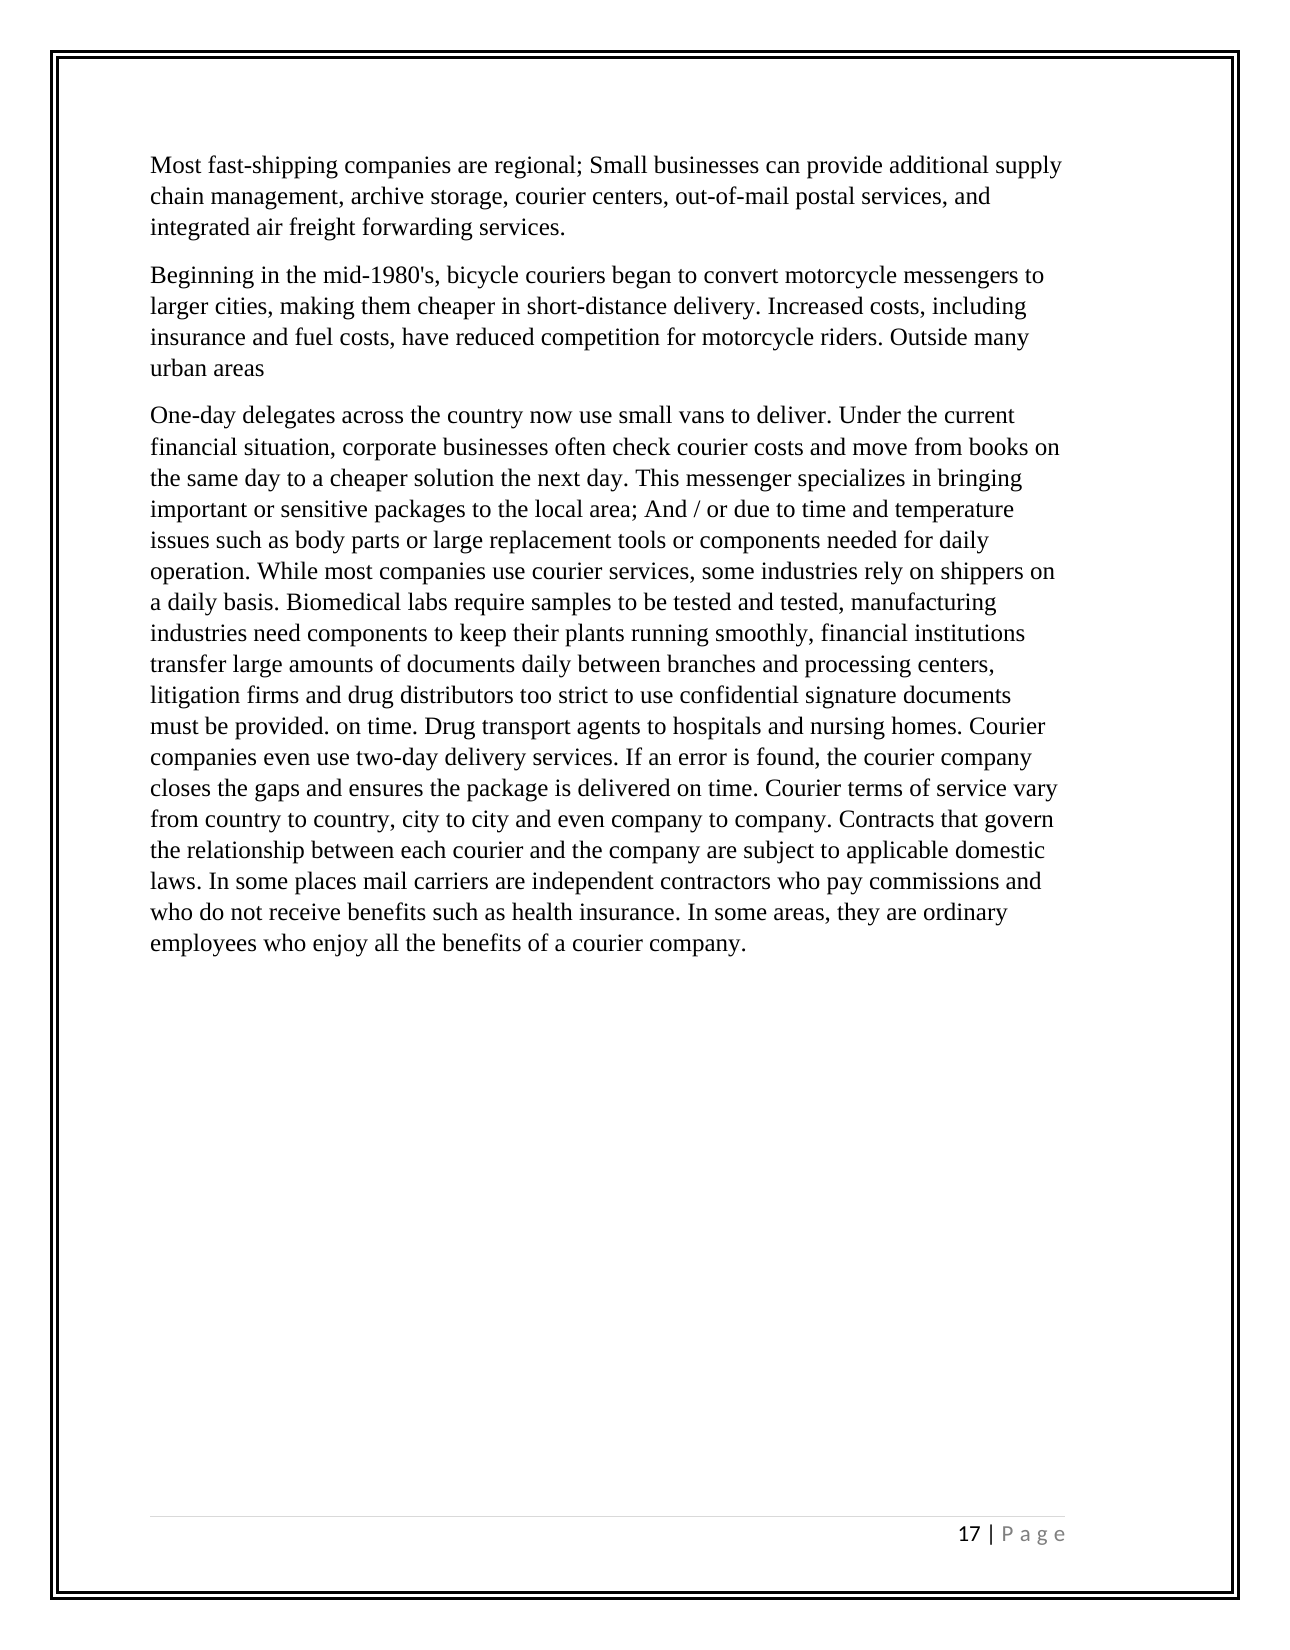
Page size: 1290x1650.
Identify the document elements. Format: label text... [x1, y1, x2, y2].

text Beginning in the mid-1980's, bicycle couriers began to convert motorcycle messengers to larger cities, making them cheaper in short-distance delivery. Increased costs, including insurance and fuel costs, have reduced competition for motorcycle riders. Outside many urban areas [150, 260, 1065, 382]
text One-day delegates across the country now use small vans to deliver. Under the current financial situation, corporate businesses often check courier costs and move from books on the same day to a cheaper solution the next day. This messenger specializes in bringing important or sensitive packages to the local area; And / or due to time and temperature issues such as body parts or large replacement tools or components needed for daily operation. While most companies use courier services, some industries rely on shippers on a daily basis. Biomedical labs require samples to be tested and tested, manufacturing industries need components to keep their plants running smoothly, financial institutions transfer large amounts of documents daily between branches and processing centers, litigation firms and drug distributors too strict to use confidential signature documents must be provided. on time. Drug transport agents to hospitals and nursing homes. Courier companies even use two-day delivery services. If an error is found, the courier company closes the gaps and ensures the package is delivered on time. Courier terms of service vary from country to country, city to city and even company to company. Contracts that govern the relationship between each courier and the company are subject to applicable domestic laws. In some places mail carriers are independent contractors who pay commissions and who do not receive benefits such as health insurance. In some areas, they are ordinary employees who enjoy all the benefits of a courier company. [150, 401, 1065, 957]
text Most fast-shipping companies are regional; Small businesses can provide additional supply chain management, archive storage, courier centers, out-of-mail postal services, and integrated air freight forwarding services. [150, 150, 1065, 241]
